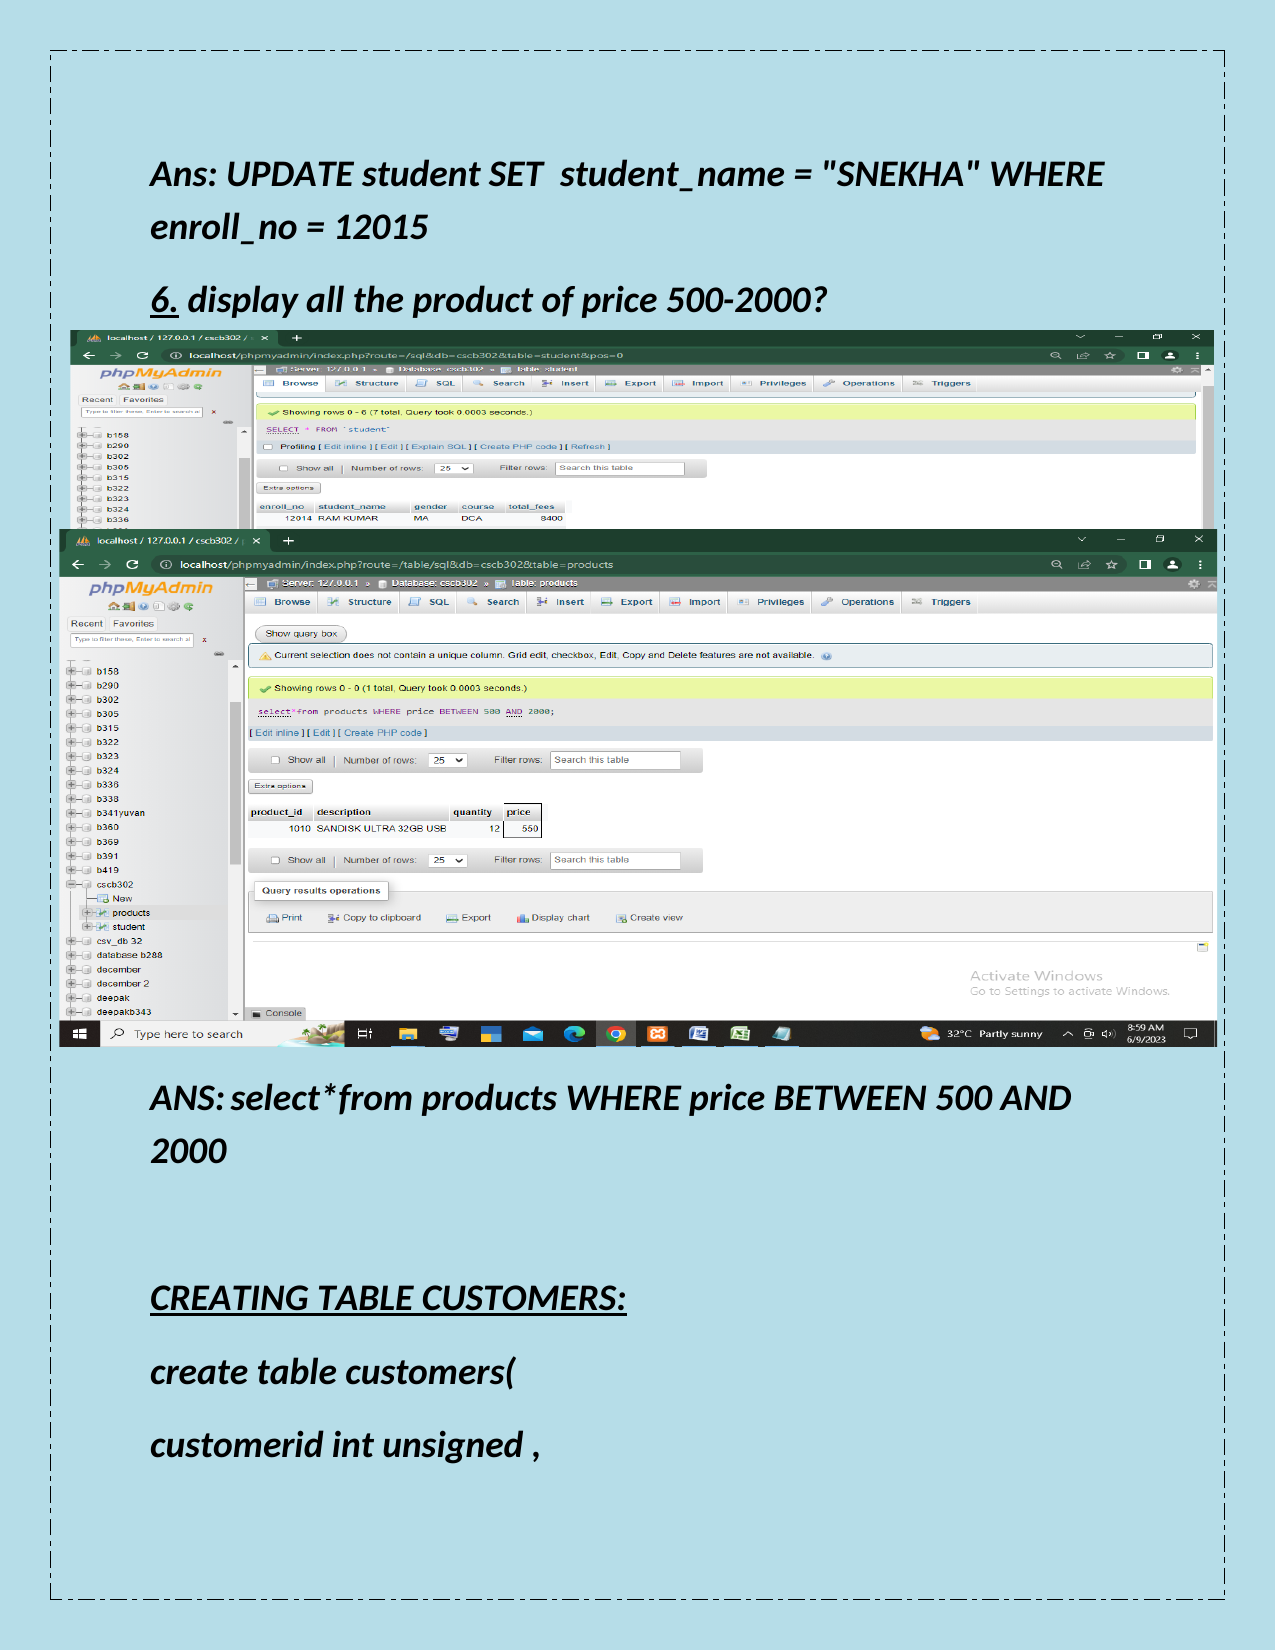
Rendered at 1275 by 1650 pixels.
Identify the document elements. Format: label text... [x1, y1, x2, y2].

text 6. display all the product of price 500-2000? [150, 276, 1125, 322]
text CREATING TABLE CUSTOMERS: [150, 1274, 1125, 1320]
text Ans: UPDATE student SET student_name = "SNEKHA" WHERE enroll_no = 12015 [150, 150, 1125, 248]
text create table customers( [150, 1348, 1125, 1393]
text customerid int unsigned , [150, 1421, 1125, 1467]
picture [59, 330, 1218, 1047]
text ANS: select*from products WHERE price BETWEEN 500 AND 2000 [150, 1047, 1125, 1173]
